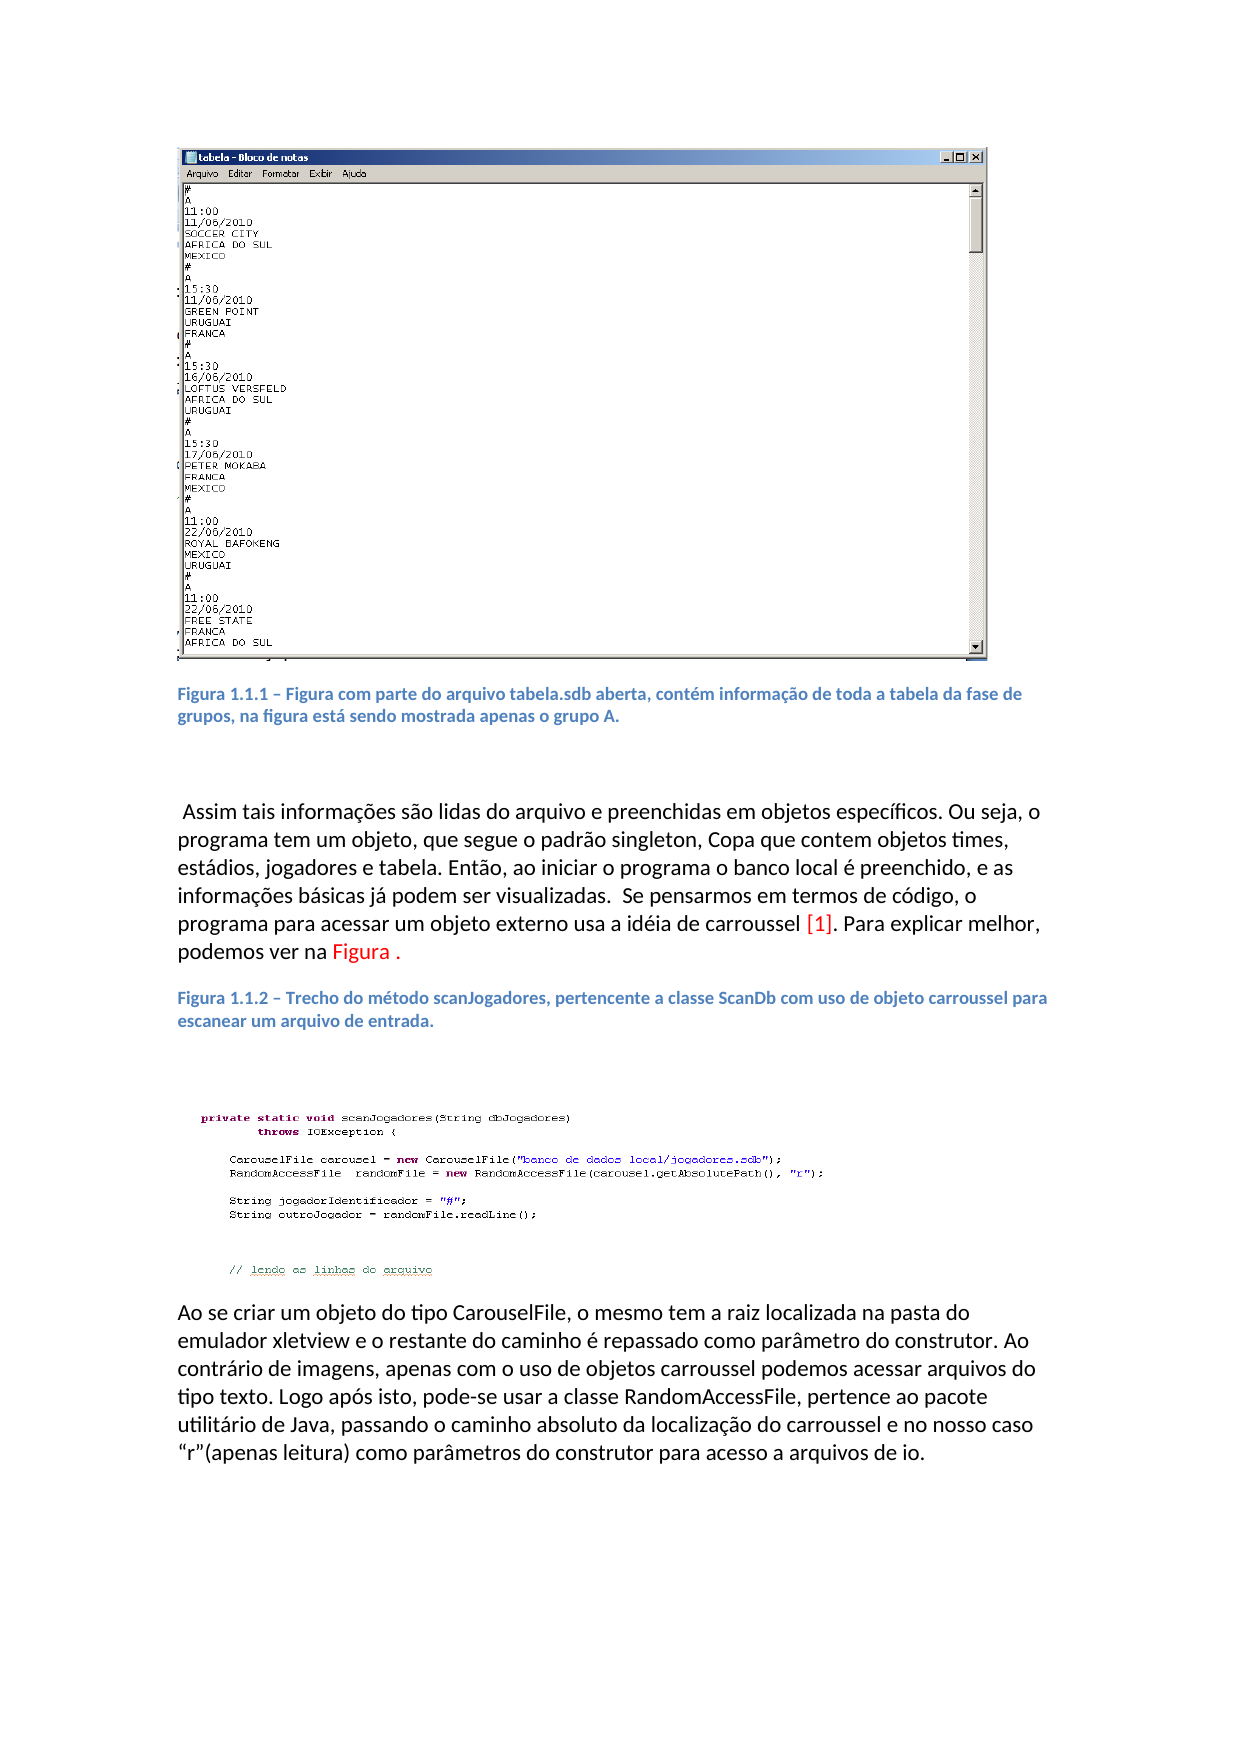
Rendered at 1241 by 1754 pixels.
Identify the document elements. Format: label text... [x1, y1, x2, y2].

picture [177, 1101, 1004, 1278]
picture [177, 147, 988, 661]
text Ao se criar um objeto do tipo CarouselFile, o mesmo tem a raiz localizada na pasta do emulador xletview e o restante do caminho é repassado como parâmetro do construtor. Ao contrário de imagens, apenas com o uso de objetos carroussel podemos acessar arquivos do tipo texto. Logo após isto, pode-se usar a classe RandomAccessFile, pertence ao pacote utilitário de Java, passando o caminho absoluto da localização do carroussel e no nosso caso “r”(apenas leitura) como parâmetros do construtor para acesso a arquivos de io. [177, 1298, 1063, 1466]
text Assim tais informações são lidas do arquivo e preenchidas em objetos específicos. Ou seja, o programa tem um objeto, que segue o padrão singleton, Copa que contem objetos times, estádios, jogadores e tabela. Então, ao iniciar o programa o banco local é preenchido, e as informações básicas já podem ser visualizadas. Se pensarmos em termos de código, o programa para acessar um objeto externo usa a idéia de carroussel [1]. Para explicar melhor, podemos ver na Figura . [177, 797, 1063, 965]
